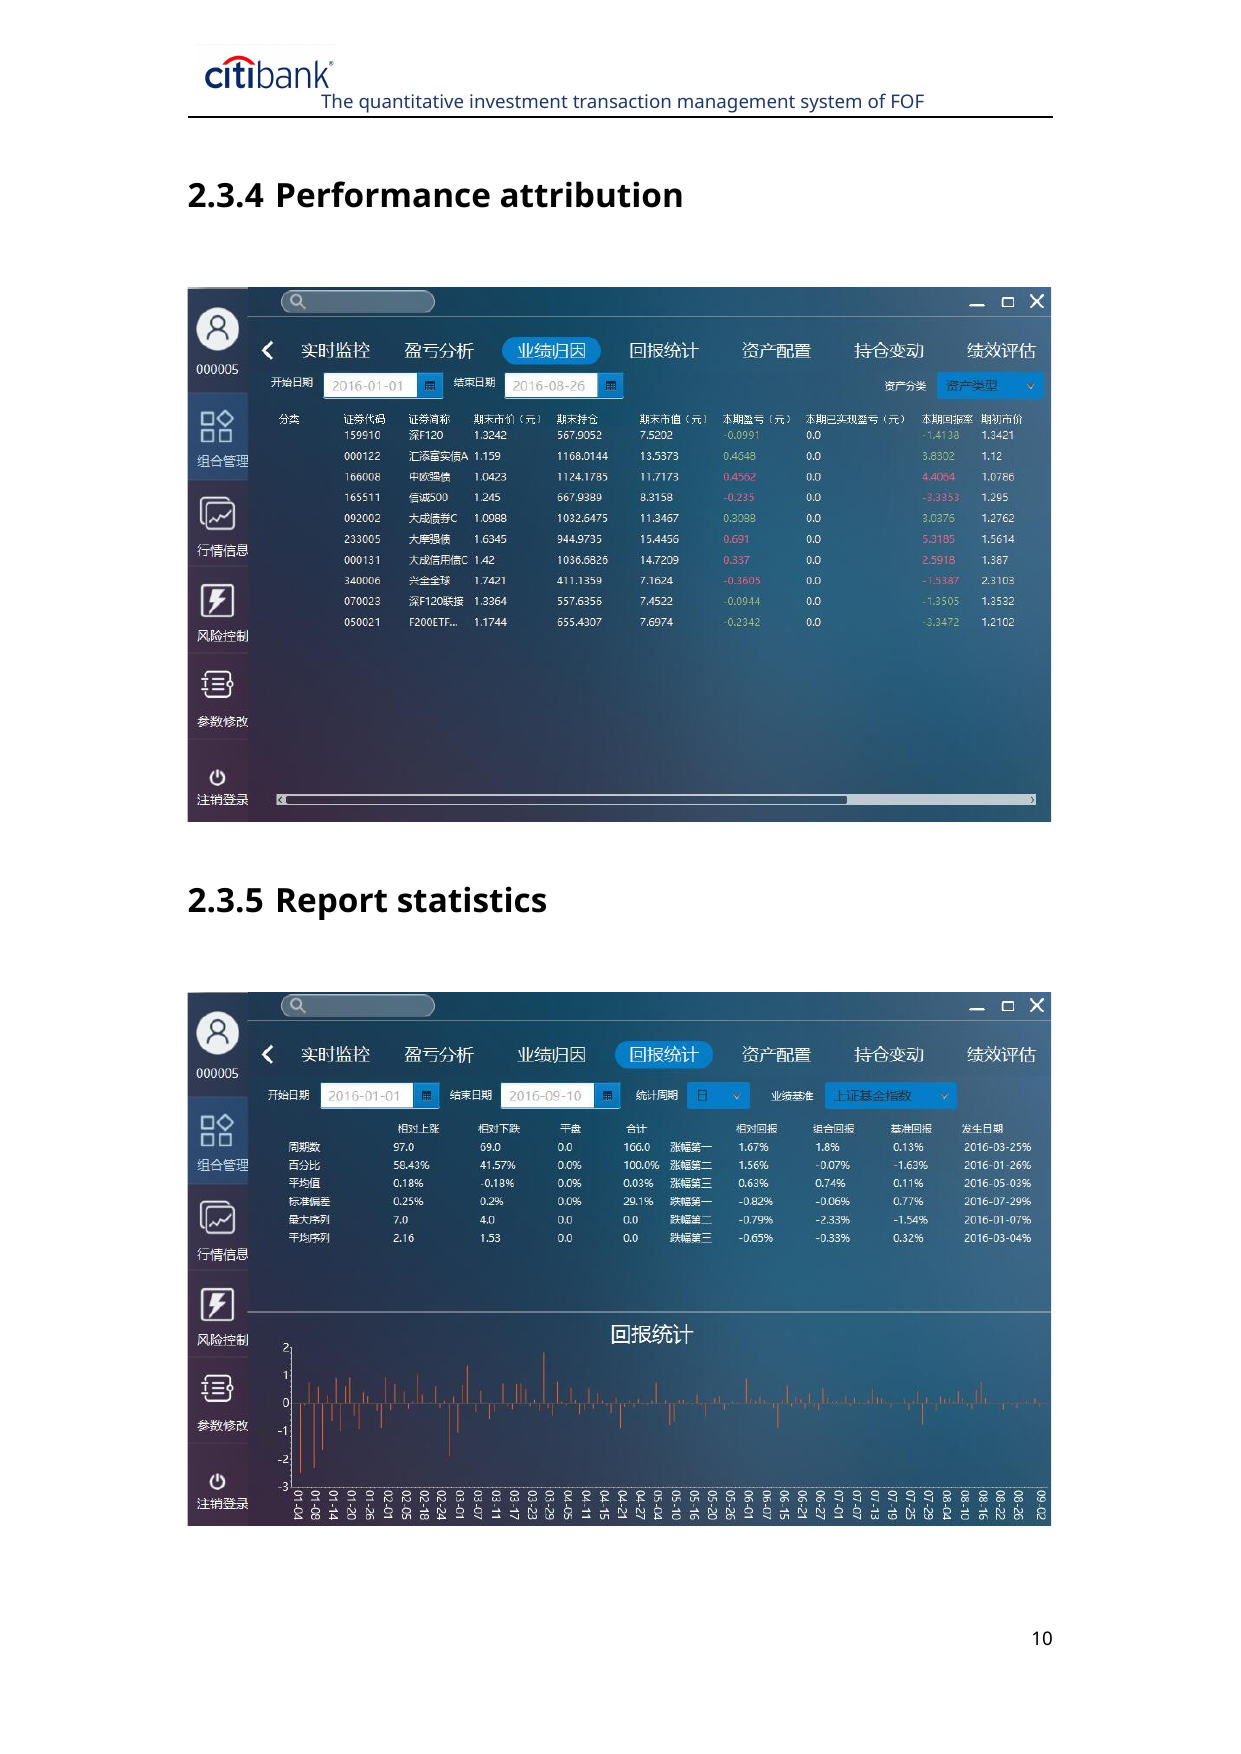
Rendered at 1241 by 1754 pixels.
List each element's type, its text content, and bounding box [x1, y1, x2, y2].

picture [195, 44, 337, 99]
subtitle Performance attribution [187, 162, 1053, 227]
picture [187, 992, 1052, 1526]
picture [187, 287, 1052, 822]
subtitle Report statistics [187, 867, 1053, 932]
